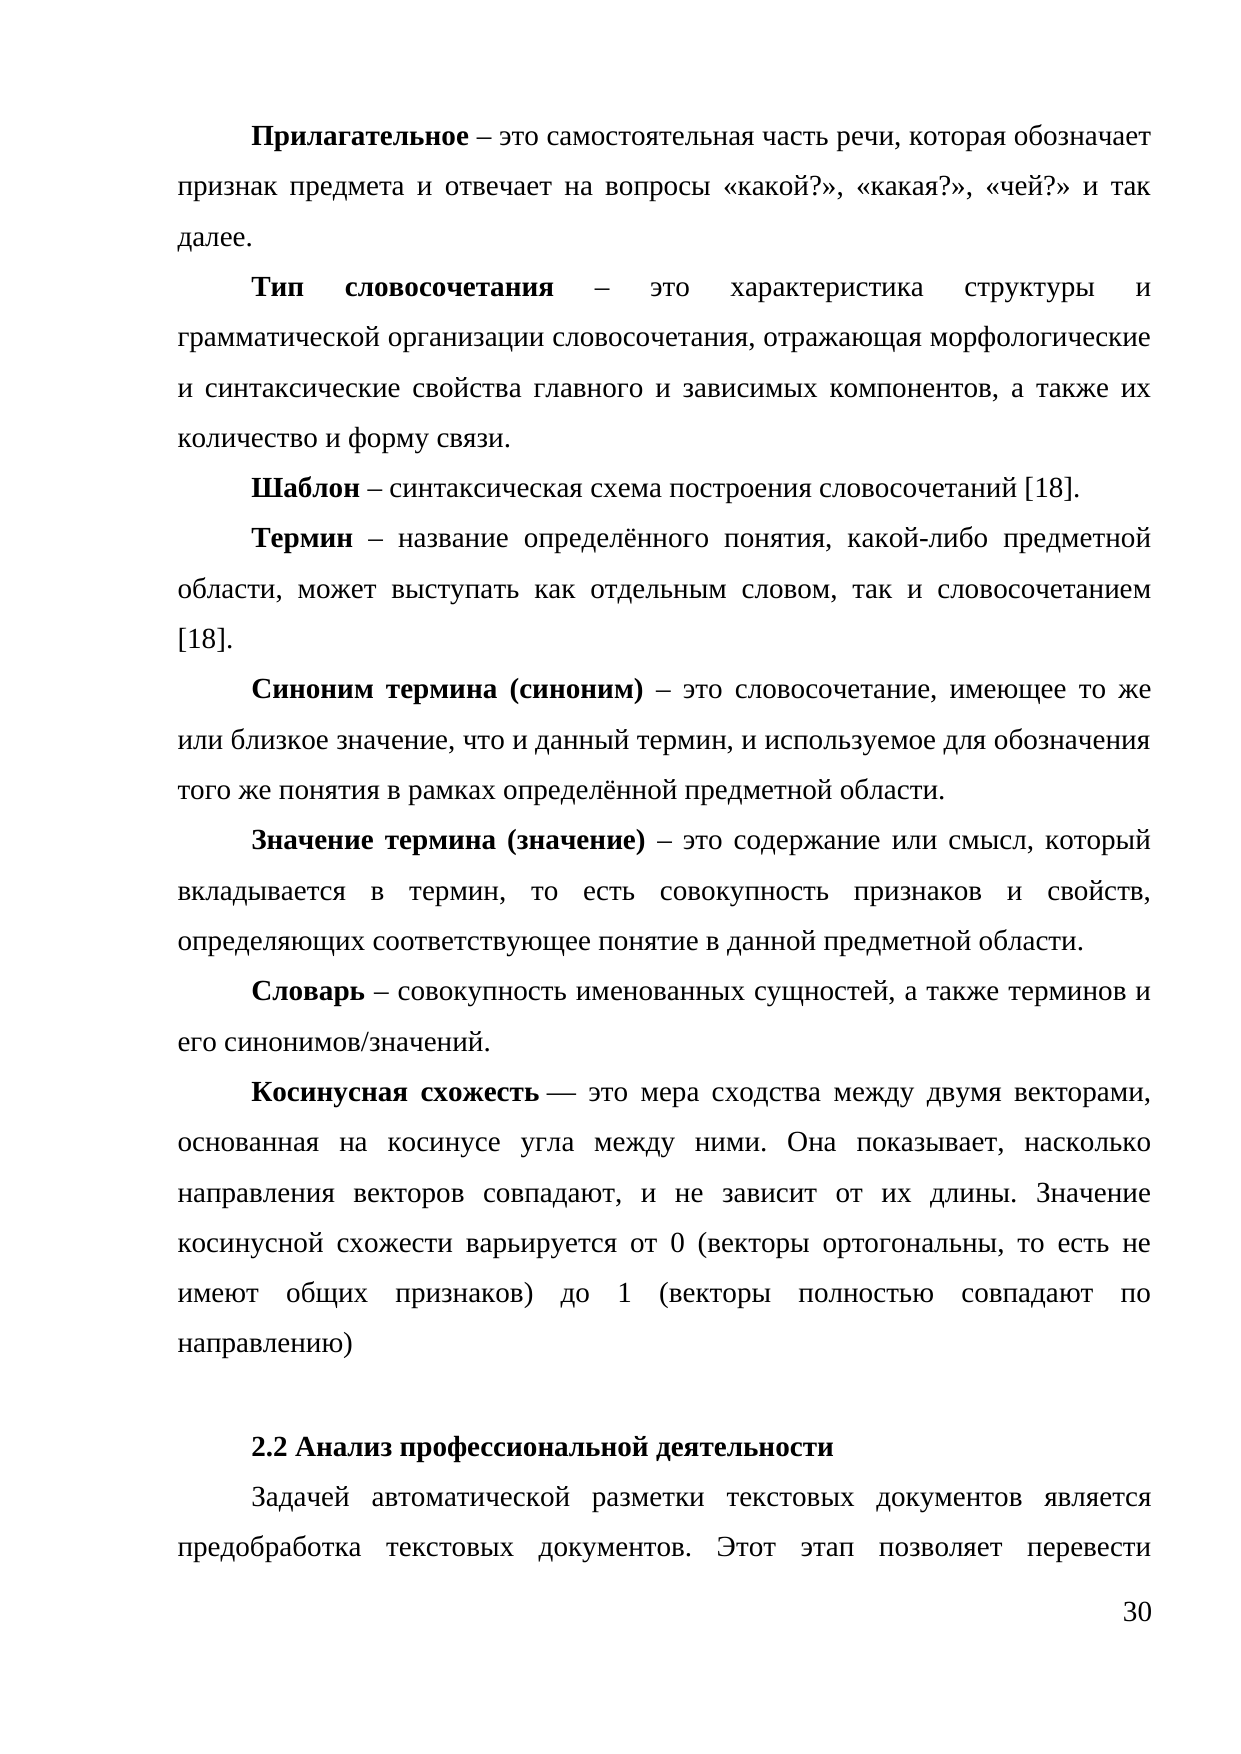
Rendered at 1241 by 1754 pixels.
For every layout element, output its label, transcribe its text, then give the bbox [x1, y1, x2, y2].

text Значение термина (значение) – это содержание или смысл, который вкладывается в термин, то есть совокупность признаков и свойств, определяющих соответствующее понятие в данной предметной области. [177, 822, 1152, 957]
text Термин – название определённого понятия, какой-либо предметной области, может выступать как отдельным словом, так и словосочетанием [18]. [177, 521, 1152, 655]
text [177, 1479, 1152, 1563]
text Словарь – совокупность именованных сущностей, а также терминов и его синонимов/значений. [177, 973, 1152, 1057]
subtitle Анализ профессиональной деятельности [177, 1429, 1152, 1462]
text Шаблон – синтаксическая схема построения словосочетаний [18]. [177, 470, 1152, 504]
text Прилагательное – это самостоятельная часть речи, которая обозначает признак предмета и отвечает на вопросы «какой?», «какая?», «чей?» и так далее. [177, 118, 1152, 252]
text Тип словосочетания – это характеристика структуры и грамматической организации словосочетания, отражающая морфологические и синтаксические свойства главного и зависимых компонентов, а также их количество и форму связи. [177, 269, 1152, 453]
text Косинусная схожесть — это мера сходства между двумя векторами, основанная на косинусе угла между ними. Она показывает, насколько направления векторов совпадают, и не зависит от их длины. Значение косинусной схожести варьируется от 0 (векторы ортогональны, то есть не имеют общих признаков) до 1 (векторы полностью совпадают по направлению) [177, 1074, 1152, 1359]
text Синоним термина (синоним) – это словосочетание, имеющее то же или близкое значение, что и данный термин, и используемое для обозначения того же понятия в рамках определённой предметной области. [177, 672, 1152, 806]
